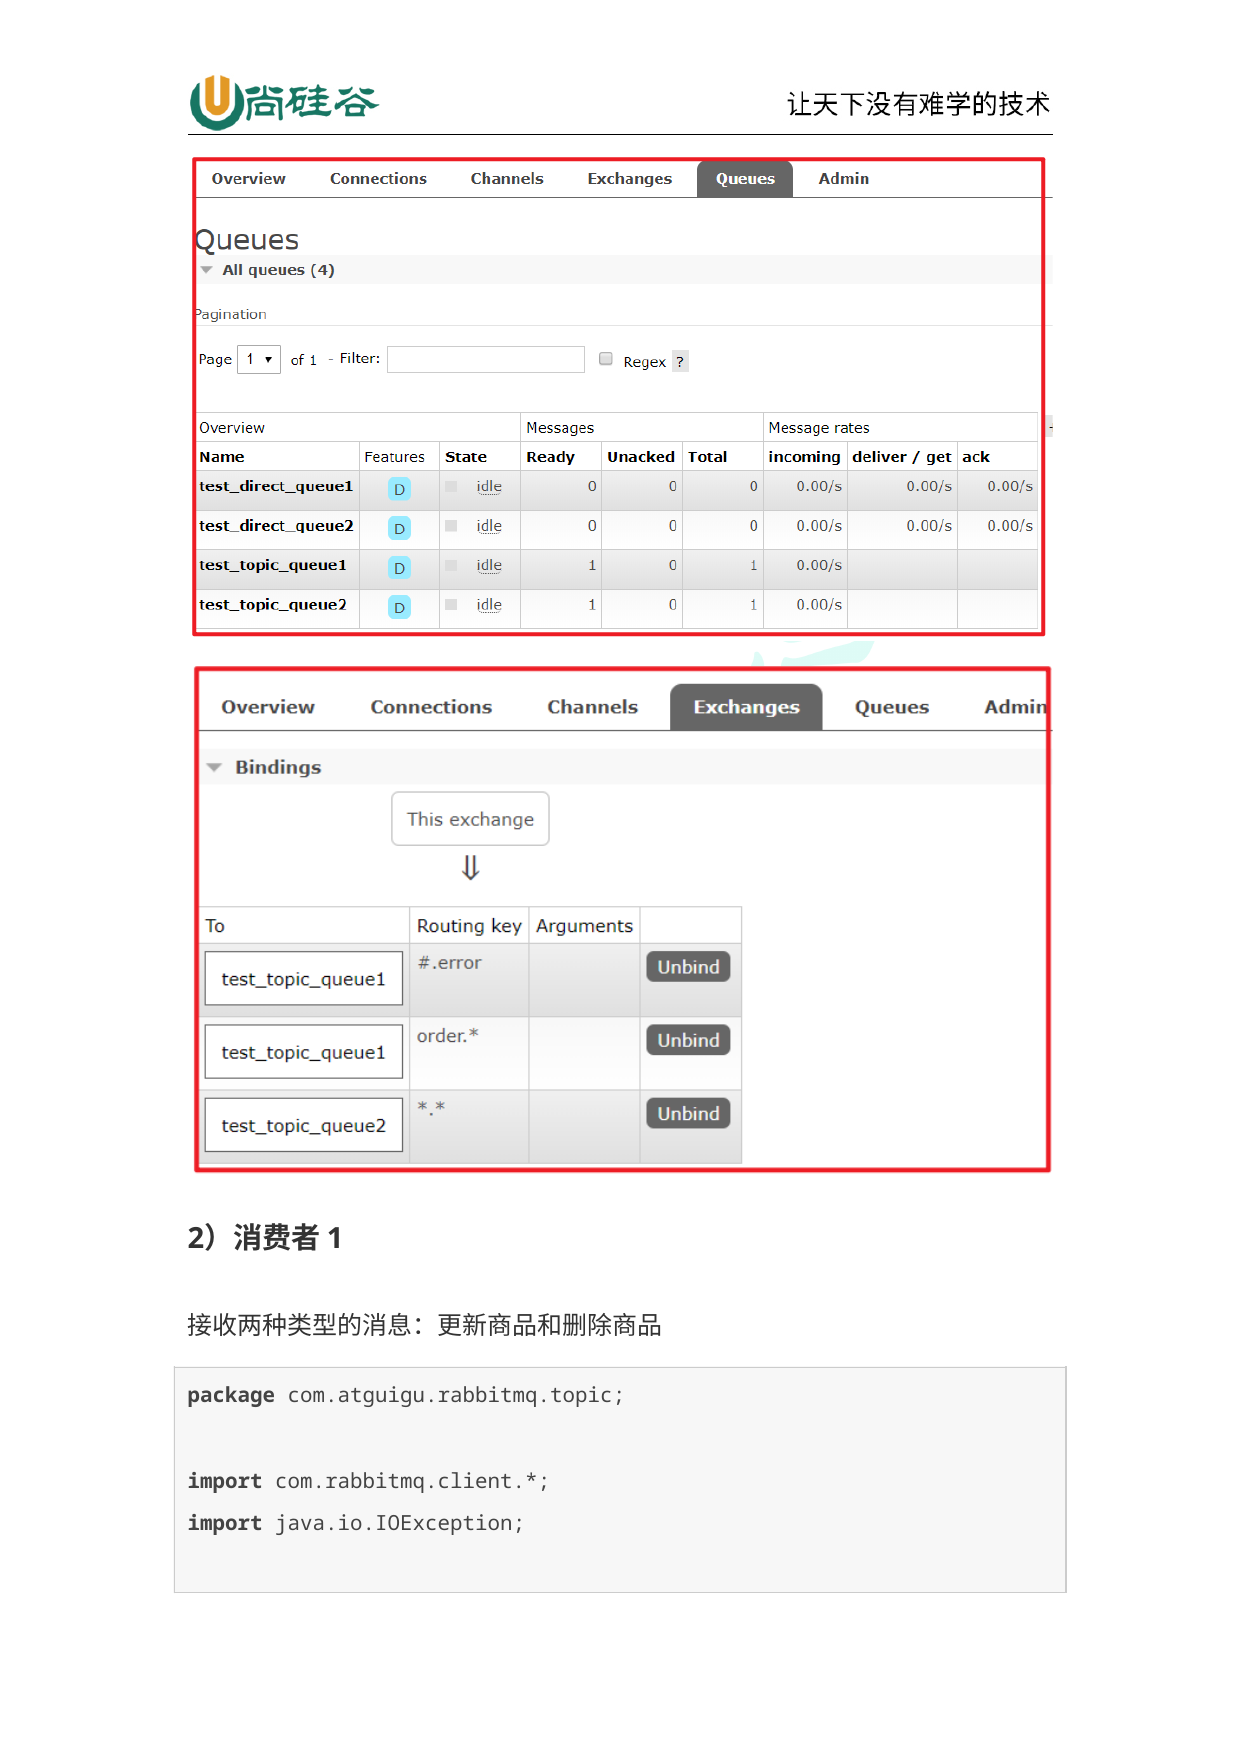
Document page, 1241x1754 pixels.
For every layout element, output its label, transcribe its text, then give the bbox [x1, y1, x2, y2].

picture [187, 73, 1053, 132]
text import java.io.IOException; [175, 1494, 1065, 1537]
text 接收两种类型的消息：更新商品和删除商品 [187, 1305, 1053, 1341]
text package com.atguigu.rabbitmq.topic; [175, 1368, 1065, 1409]
text import com.rabbitmq.client.*; [175, 1452, 1065, 1494]
picture [187, 156, 1053, 641]
subtitle 2）消费者1 [187, 1214, 1053, 1257]
picture [187, 666, 1053, 1177]
